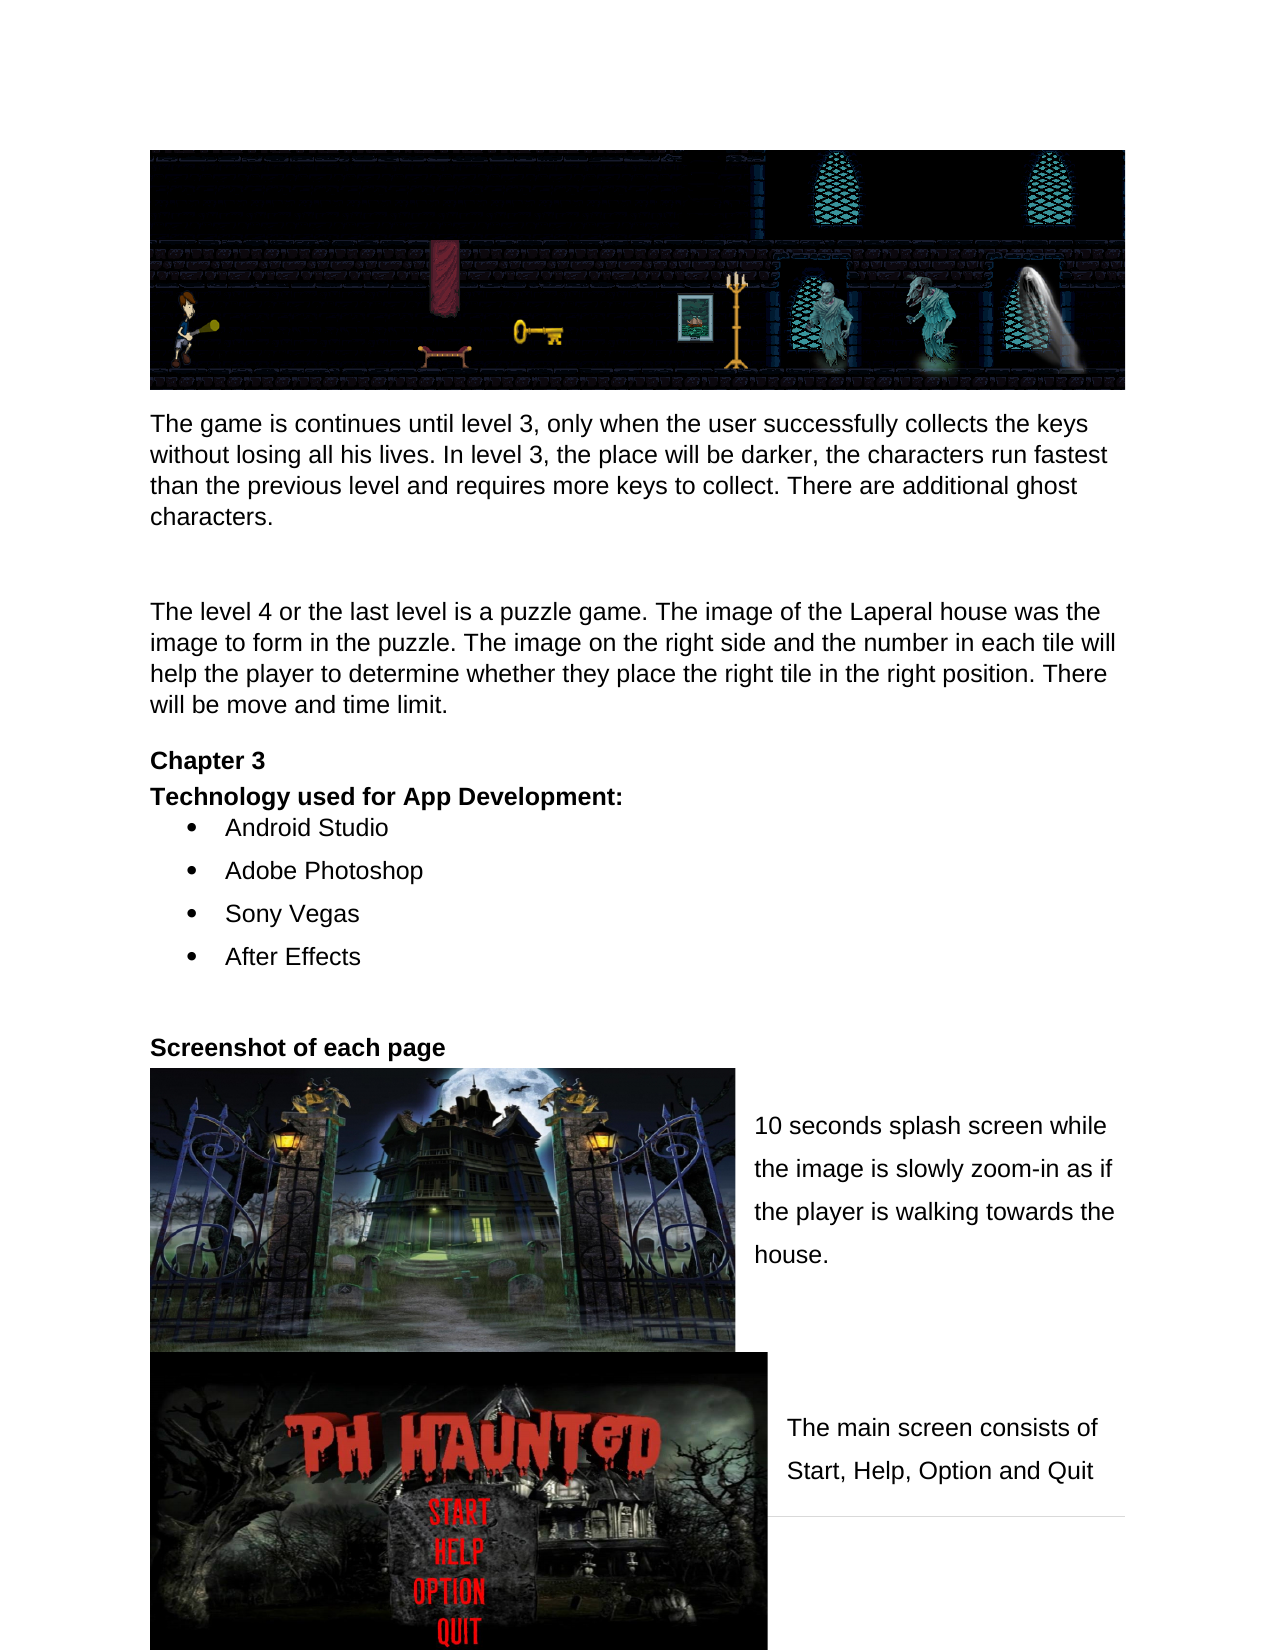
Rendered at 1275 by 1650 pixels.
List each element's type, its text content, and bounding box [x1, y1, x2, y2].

list After Effects [187, 942, 1125, 971]
subtitle Screenshot of each page [150, 1033, 1125, 1062]
text The game is continues until level 3, only when the user successfully collects the keys without losing all his lives. In level 3, the place will be darker, the characters run fastest than the previous level and requires more keys to collect. There are additional ghost characters. [150, 409, 1125, 531]
text 10 seconds splash screen while the image is slowly zoom-in as if the player is walking towards the house. [736, 1111, 1125, 1269]
subtitle Technology used for App Development: [150, 782, 1125, 810]
list Android Studio [187, 813, 1125, 841]
picture [150, 1068, 768, 1650]
picture [150, 150, 1125, 390]
subtitle Chapter 3 [150, 746, 1125, 775]
list Adobe Photoshop [187, 856, 1125, 885]
text The level 4 or the last level is a puzzle game. The image of the Laperal house was the image to form in the puzzle. The image on the right side and the number in each tile will help the player to determine whether they place the right tile in the right position. There will be move and time limit. [150, 597, 1125, 719]
list Sony Vegas [187, 899, 1125, 928]
